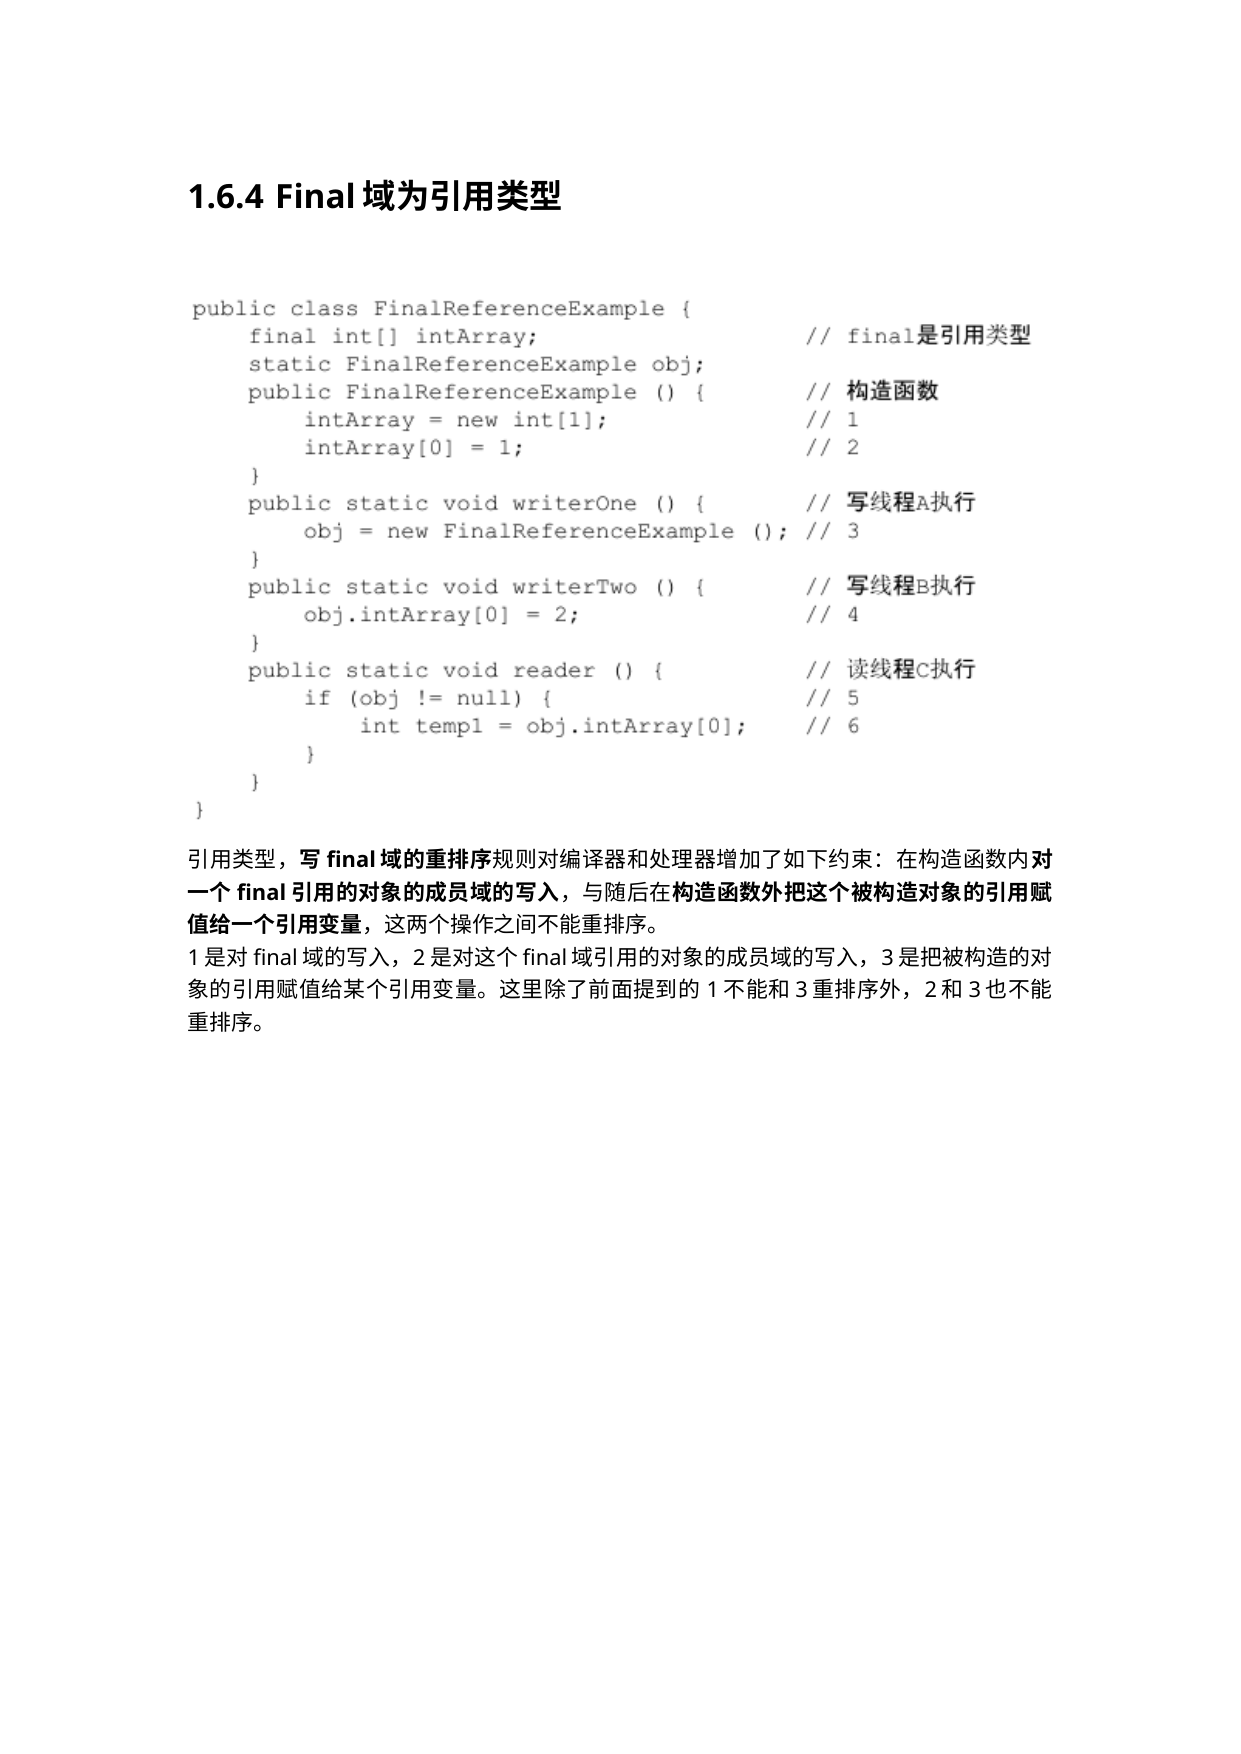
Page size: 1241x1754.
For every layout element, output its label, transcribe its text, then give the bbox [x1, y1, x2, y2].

text 1是对final域的写入，2是对这个final域引用的对象的成员域的写入，3是把被构造的对象的引用赋值给某个引用变量。这里除了前面提到的1不能和3重排序外，2和3也不能重排序。 [187, 939, 1053, 1037]
text 引用类型，写final域的重排序规则对编译器和处理器增加了如下约束：在构造函数内对一个final引用的对象的成员域的写入，与随后在构造函数外把这个被构造对象的引用赋值给一个引用变量，这两个操作之间不能重排序。 [187, 842, 1053, 939]
subtitle Final域为引用类型 [187, 162, 1053, 227]
picture [187, 289, 1053, 824]
